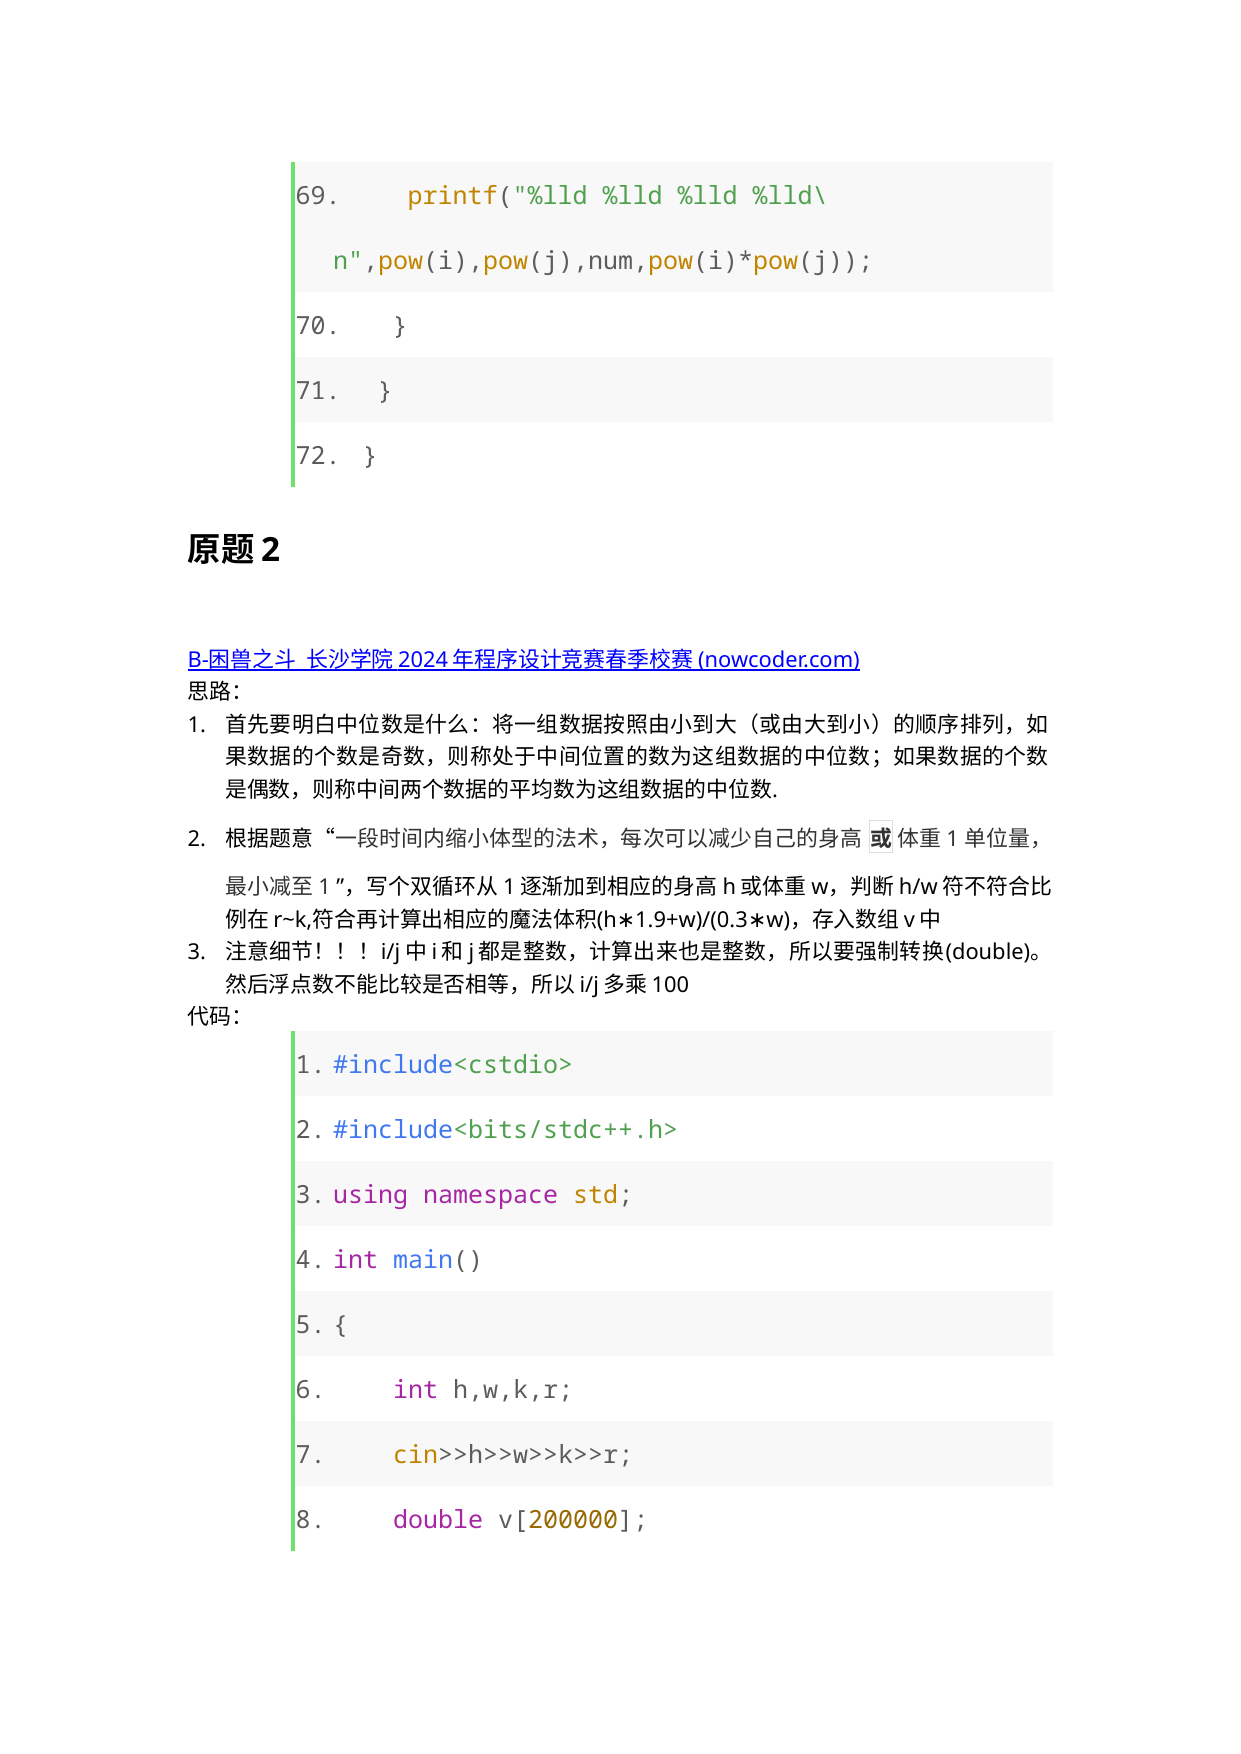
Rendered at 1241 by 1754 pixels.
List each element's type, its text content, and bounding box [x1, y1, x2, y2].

list int h,w,k,r; [295, 1356, 1053, 1421]
subtitle 原题2 [187, 514, 1053, 579]
list 注意细节！！！i/j中i和j都是整数，计算出来也是整数，所以要强制转换(double)。然后浮点数不能比较是否相等，所以i/j多乘100 [187, 934, 1053, 999]
list } [295, 422, 1053, 487]
list 首先要明白中位数是什么：将一组数据按照由小到大（或由大到小）的顺序排列，如果数据的个数是奇数，则称处于中间位置的数为这组数据的中位数；如果数据的个数是偶数，则称中间两个数据的平均数为这组数据的中位数. [187, 706, 1053, 804]
list #include<bits/stdc++.h> [295, 1096, 1053, 1161]
list 根据题意“一段时间内缩小体型的法术，每次可以减少自己的身高 或 体重 1 单位量，最小减至 1 ”，写个双循环从1逐渐加到相应的身高h或体重w，判断h/w符不符合比例在r~k,符合再计算出相应的魔法体积(h∗1.9+w)/(0.3∗w)，存入数组v中 [187, 804, 1053, 934]
list int main() [295, 1226, 1053, 1291]
text 代码： [187, 999, 1053, 1031]
list cin>>h>>w>>k>>r; [295, 1421, 1053, 1486]
text 思路： [187, 674, 1053, 706]
list using namespace std; [295, 1161, 1053, 1226]
list double v[200000]; [295, 1486, 1053, 1551]
text B-困兽之斗_长沙学院2024年程序设计竞赛春季校赛 (nowcoder.com) [187, 641, 1053, 674]
list printf("%lld %lld %lld %lld\n",pow(i),pow(j),num,pow(i)*pow(j)); [295, 162, 1053, 292]
list { [295, 1291, 1053, 1356]
list } [295, 357, 1053, 422]
list #include<cstdio> [295, 1031, 1053, 1096]
list } [295, 292, 1053, 357]
